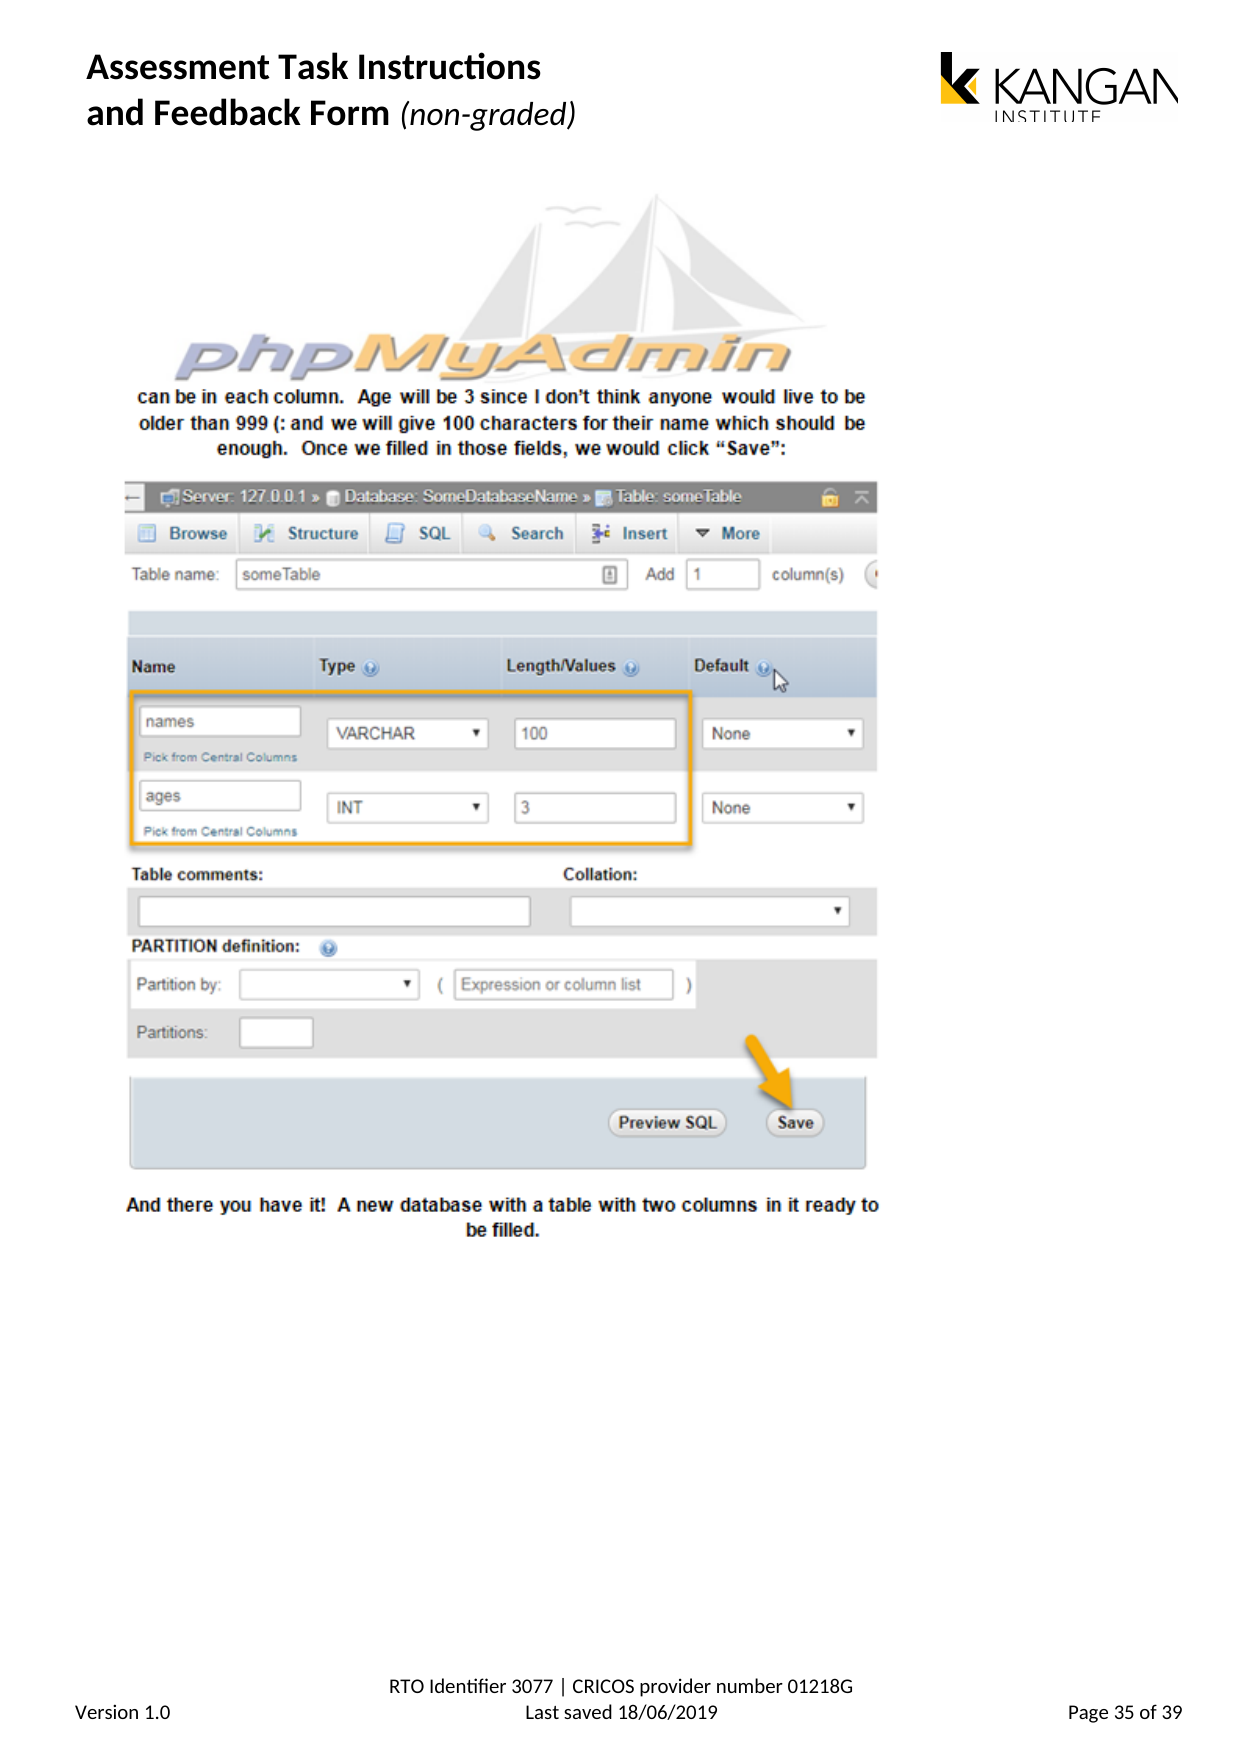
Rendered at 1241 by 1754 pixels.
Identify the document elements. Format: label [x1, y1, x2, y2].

picture [940, 52, 1178, 122]
picture [75, 155, 946, 1287]
